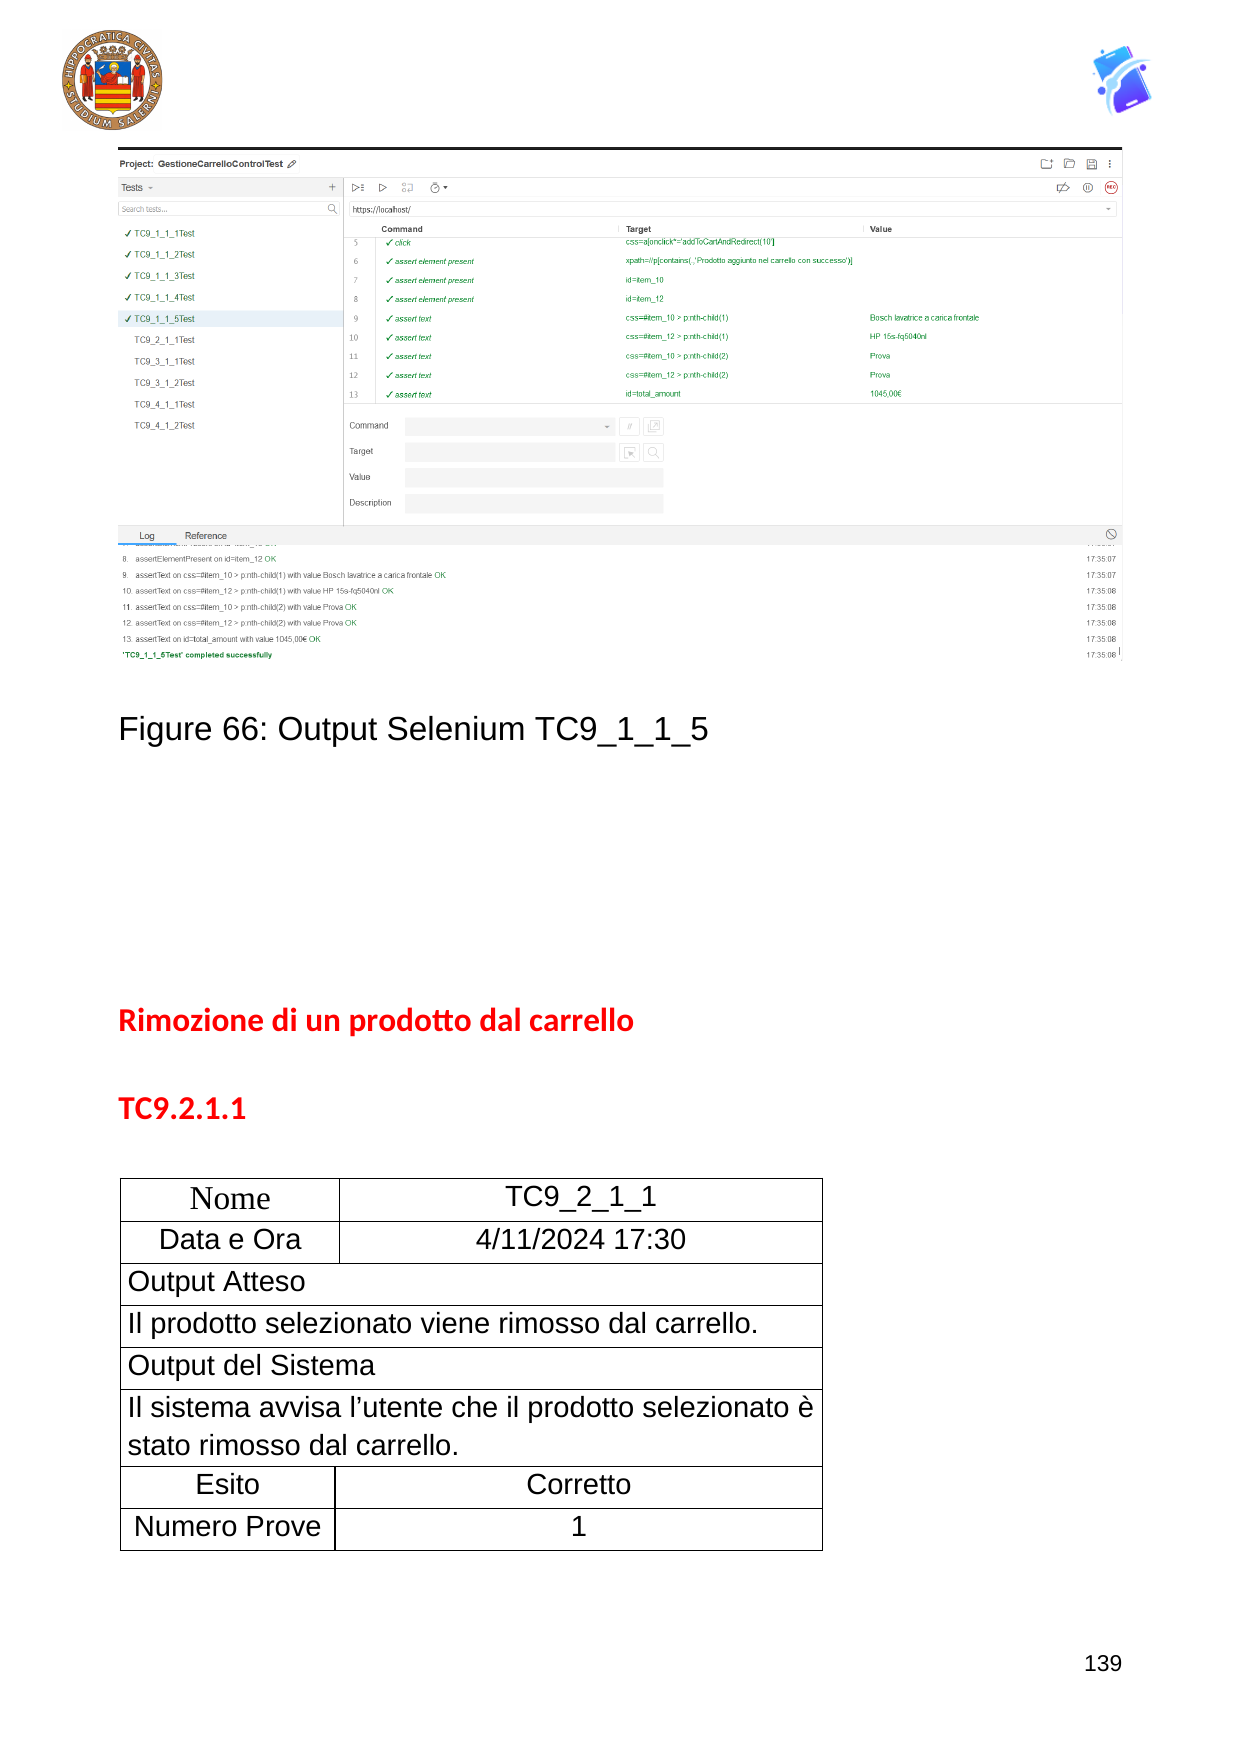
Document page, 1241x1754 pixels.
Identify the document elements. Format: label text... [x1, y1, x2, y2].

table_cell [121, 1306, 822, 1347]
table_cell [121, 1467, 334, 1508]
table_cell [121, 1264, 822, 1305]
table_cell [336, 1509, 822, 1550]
text TC9.2.1.1 [118, 1087, 1122, 1127]
text Figure 66: Output Selenium TC9_1_1_5 [118, 708, 1122, 747]
subtitle Rimozione di un prodotto dal carrello [118, 998, 1122, 1039]
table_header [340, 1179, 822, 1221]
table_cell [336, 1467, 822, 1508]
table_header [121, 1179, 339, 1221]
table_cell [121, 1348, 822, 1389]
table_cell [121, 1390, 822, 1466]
picture [61, 29, 163, 131]
picture [118, 25, 1178, 661]
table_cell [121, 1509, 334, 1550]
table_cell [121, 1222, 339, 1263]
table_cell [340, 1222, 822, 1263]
